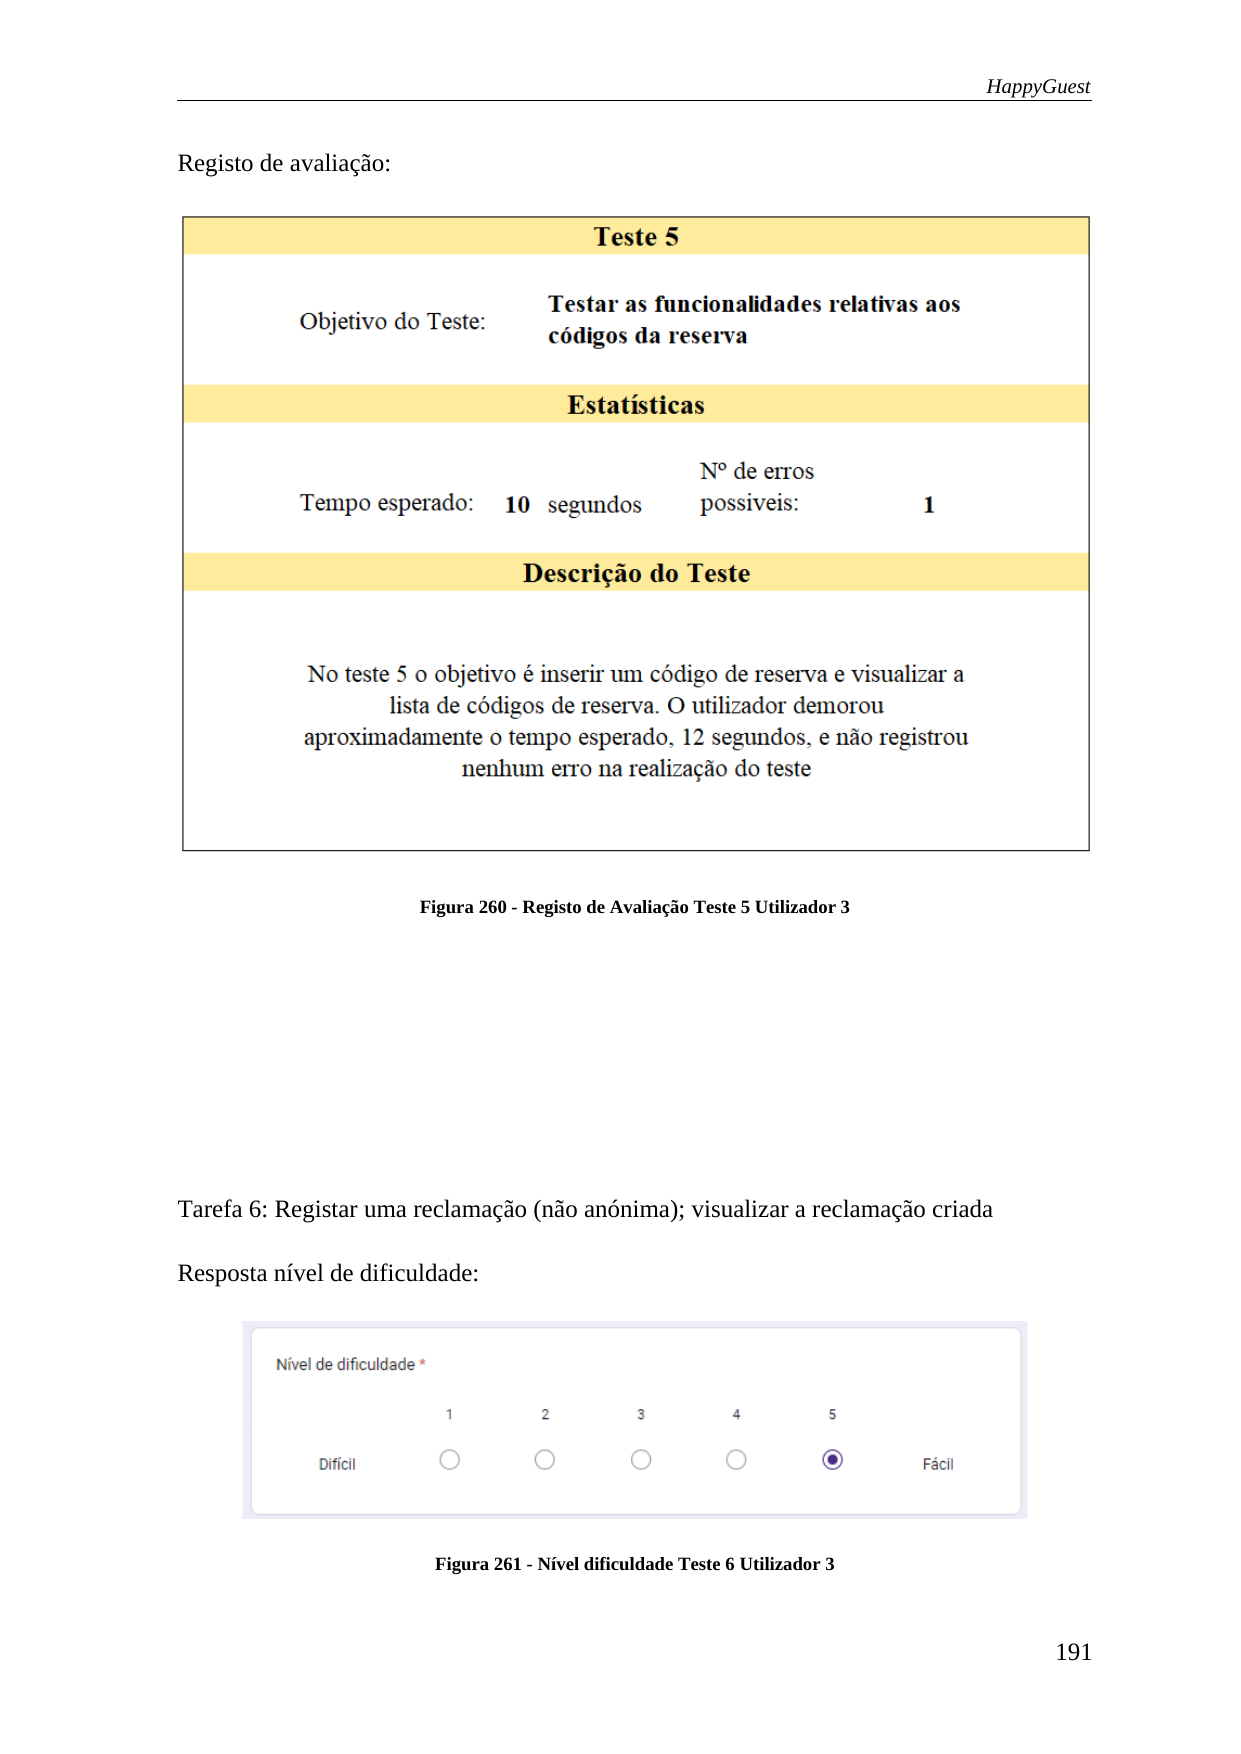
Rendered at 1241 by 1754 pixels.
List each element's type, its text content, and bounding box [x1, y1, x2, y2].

picture [177, 211, 1093, 861]
picture [242, 1321, 1028, 1519]
text Registo de avaliação: [177, 148, 1092, 176]
text Resposta nível de dificuldade: [177, 1258, 1092, 1287]
text Tarefa 6: Registar uma reclamação (não anónima); visualizar a reclamação criada [177, 1194, 1092, 1223]
